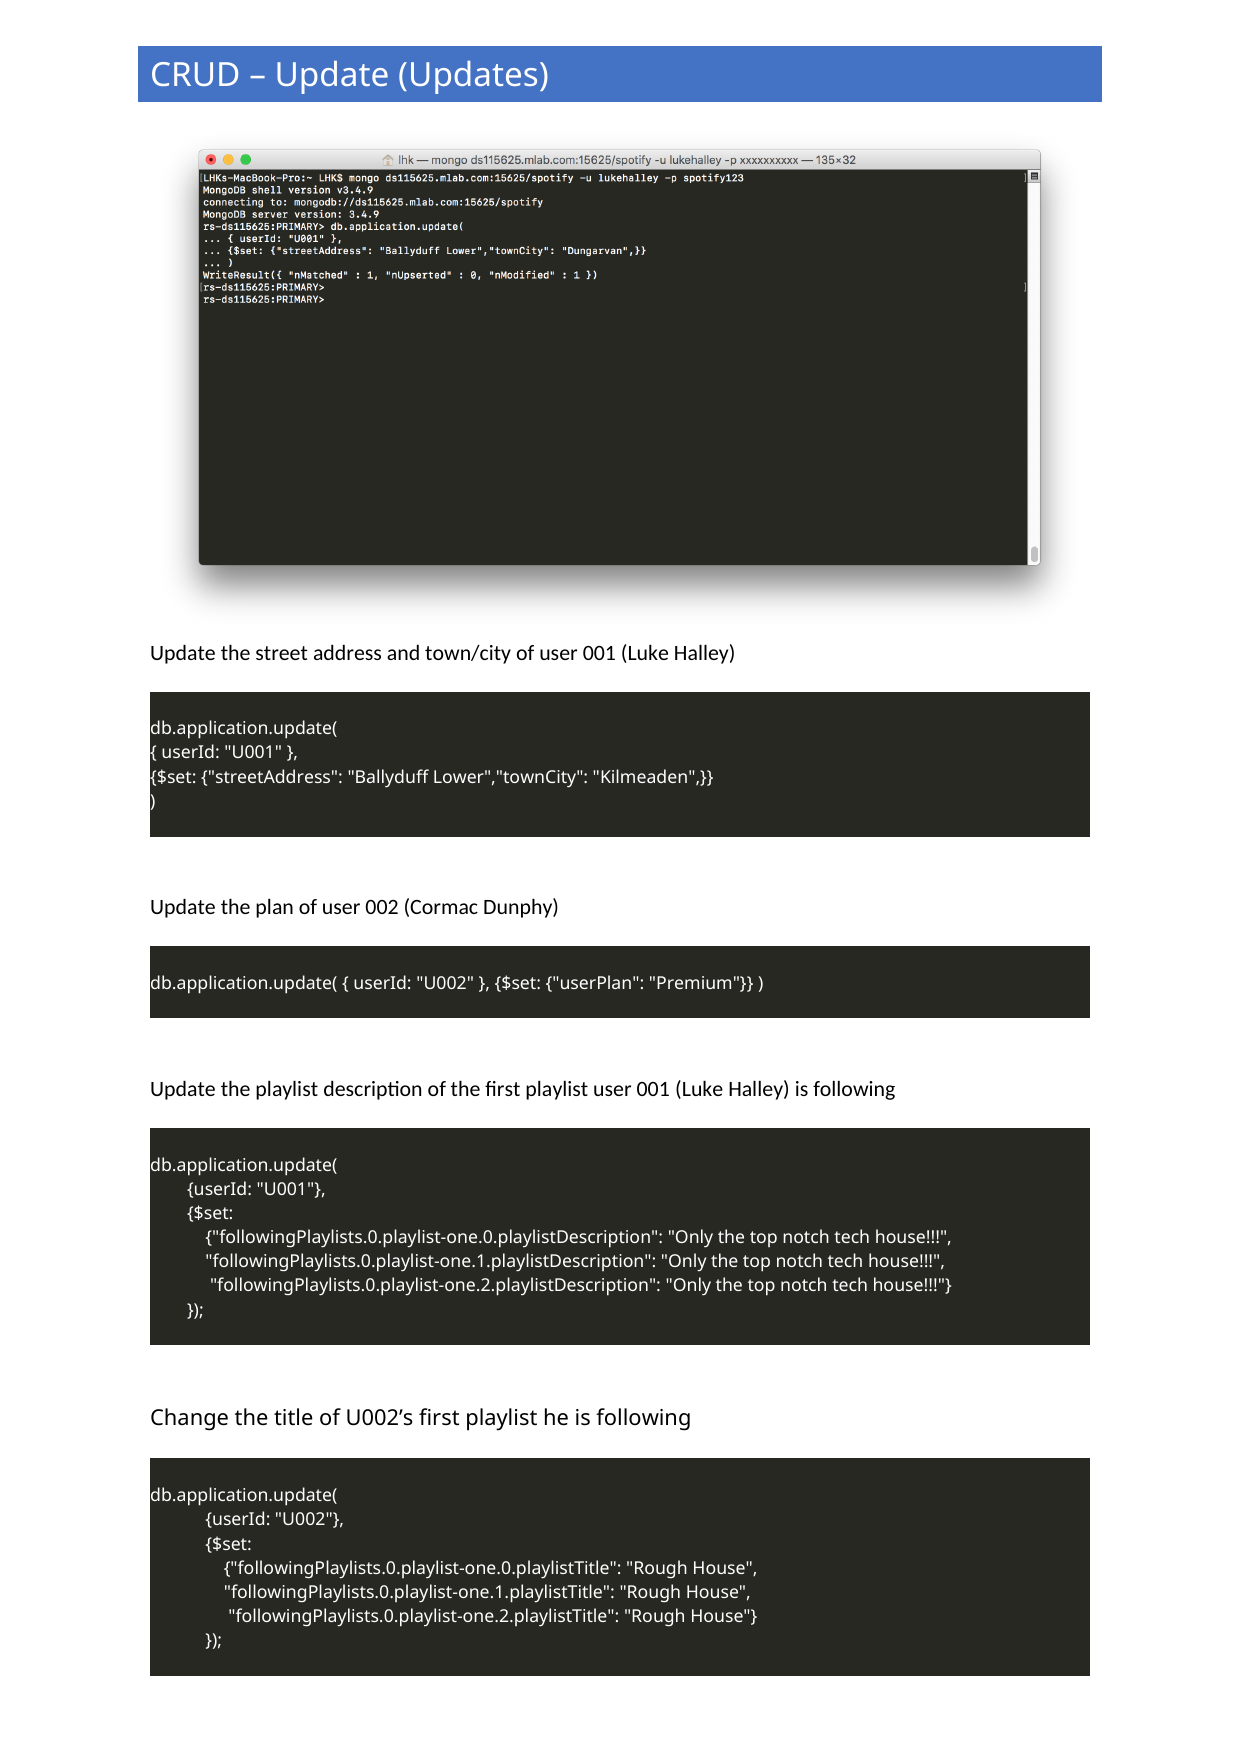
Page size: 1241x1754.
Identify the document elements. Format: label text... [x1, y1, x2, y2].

text db.application.update( [150, 1152, 1090, 1176]
text Update the plan of user 002 (Cormac Dunphy) [150, 893, 1090, 920]
text ) [150, 788, 1090, 812]
text {userId: "U002"}, [150, 1507, 1090, 1531]
subtitle CRUD – Update (Updates) [142, 49, 1098, 98]
text }); [150, 1628, 1090, 1652]
text "followingPlaylists.0.playlist-one.2.playlistDescription": "Only the top notch tech house!!!"} [150, 1273, 1090, 1297]
text Update the playlist description of the first playlist user 001 (Luke Halley) is following [150, 1075, 1090, 1102]
text db.application.update( [150, 1483, 1090, 1507]
text Change the title of U002’s first playlist he is following [150, 1402, 1090, 1432]
text db.application.update( [150, 716, 1090, 740]
text {$set: [150, 1531, 1090, 1555]
text {$set: {"streetAddress": "Ballyduff Lower","townCity": "Kilmeaden",}} [150, 764, 1090, 788]
text "followingPlaylists.0.playlist-one.1.playlistDescription": "Only the top notch tech house!!!", [150, 1249, 1090, 1273]
picture [150, 122, 1089, 634]
text "followingPlaylists.0.playlist-one.2.playlistTitle": "Rough House"} [150, 1603, 1090, 1628]
text { userId: "U001" }, [150, 740, 1090, 764]
text {userId: "U001"}, [150, 1176, 1090, 1200]
text }); [150, 1297, 1090, 1321]
text {"followingPlaylists.0.playlist-one.0.playlistTitle": "Rough House", [150, 1555, 1090, 1579]
text {$set: [150, 1200, 1090, 1224]
text "followingPlaylists.0.playlist-one.1.playlistTitle": "Rough House", [150, 1579, 1090, 1603]
text db.application.update( { userId: "U002" }, {$set: {"userPlan": "Premium"}} ) [150, 970, 1090, 994]
text {"followingPlaylists.0.playlist-one.0.playlistDescription": "Only the top notch tech house!!!", [150, 1224, 1090, 1249]
